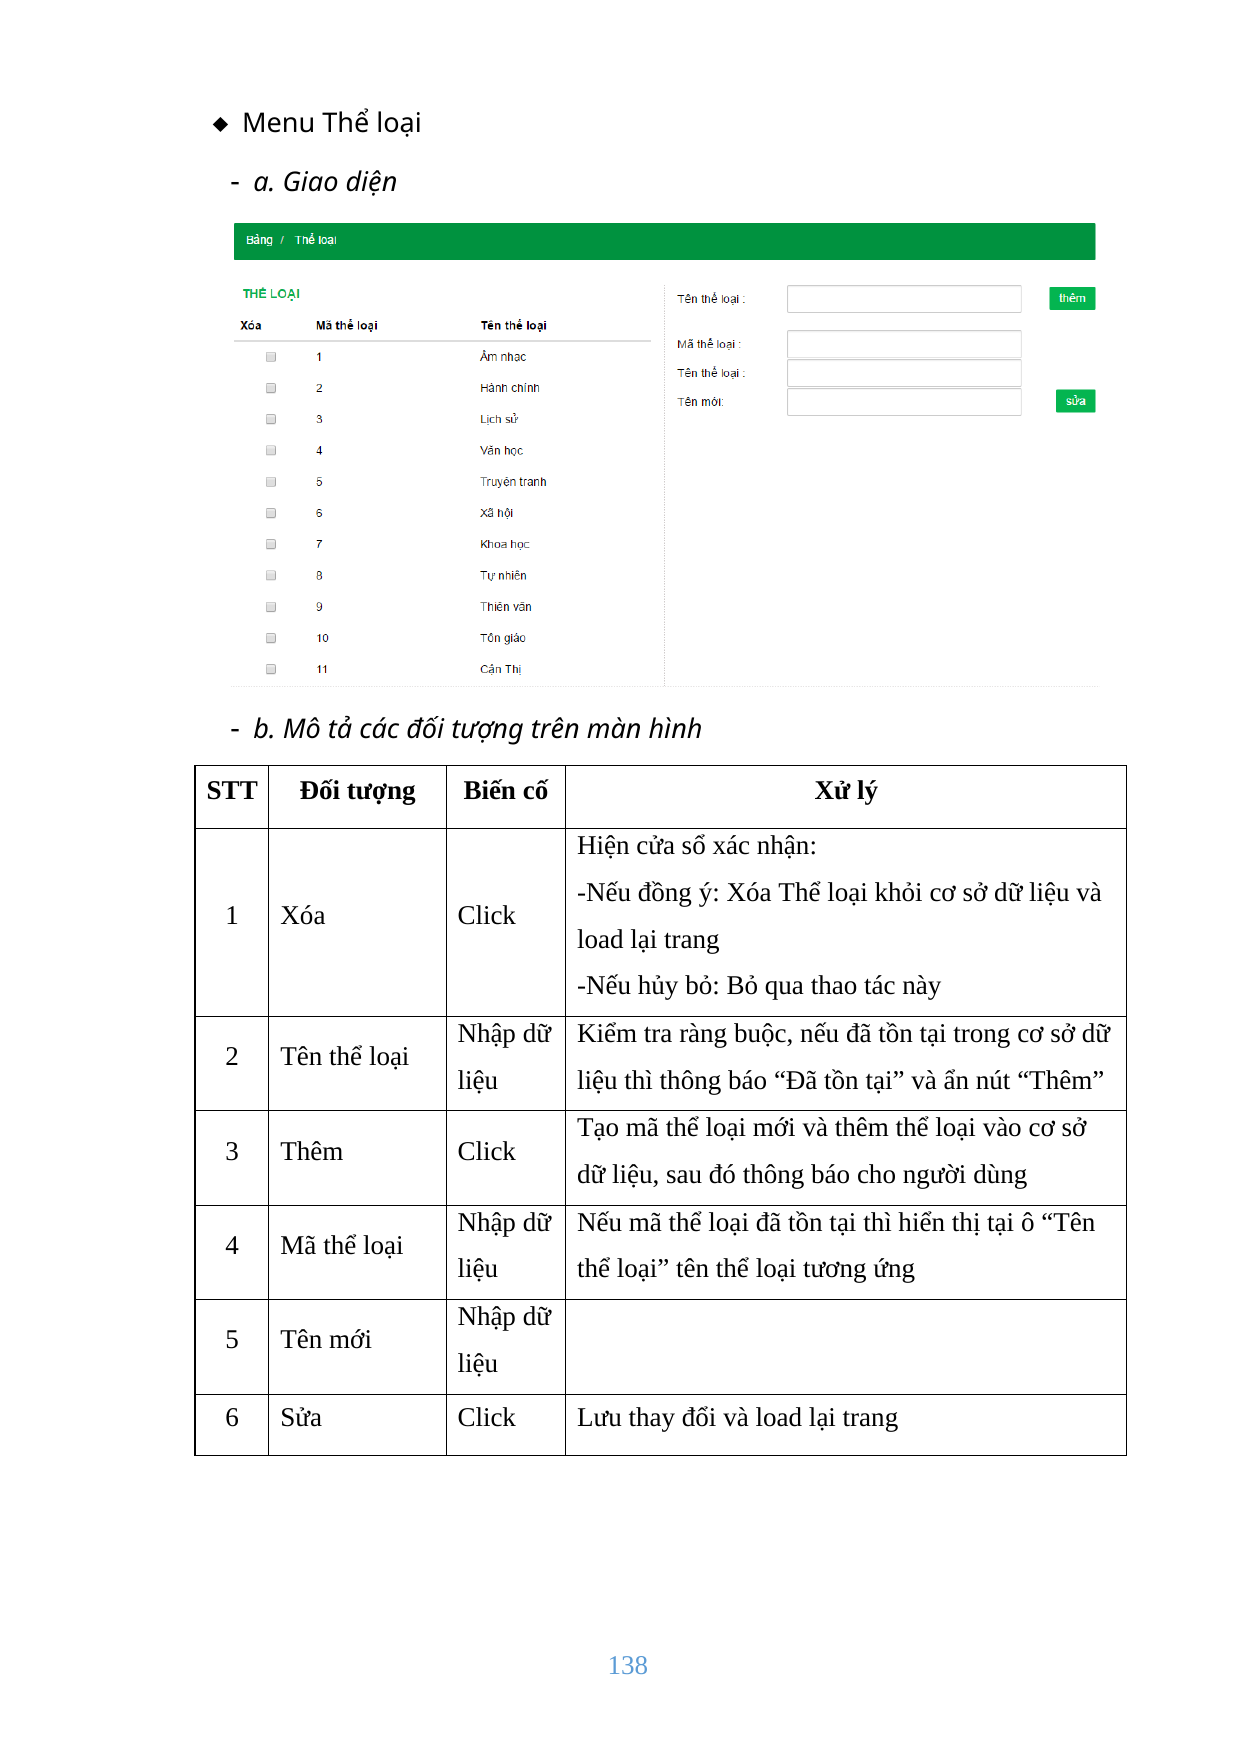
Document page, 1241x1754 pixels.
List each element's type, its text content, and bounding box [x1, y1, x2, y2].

table_header Biến cố [447, 766, 565, 828]
subtitle Menu Thể loại [213, 103, 1137, 140]
table_cell Mã thể loại [269, 1206, 446, 1299]
table_cell Click [447, 829, 565, 1016]
table_cell Tên thể loại [269, 1017, 446, 1110]
table_cell 1 [196, 829, 268, 1016]
table_cell Click [447, 1395, 565, 1455]
table_cell Thêm [269, 1111, 446, 1205]
table_cell 3 [196, 1111, 268, 1205]
table_cell [566, 1300, 1126, 1393]
table_cell Click [447, 1111, 565, 1205]
table_cell Lưu thay đổi và load lại trang [566, 1395, 1126, 1455]
table_header Xử lý [566, 766, 1126, 828]
table_cell Nhập dữ liệu [447, 1206, 565, 1299]
table_cell Kiểm tra ràng buộc, nếu đã tồn tại trong cơ sở dữ liệu thì thông báo “Đã tồn tại” và ẩn nút “Thêm” [566, 1017, 1126, 1110]
table_cell Nhập dữ liệu [447, 1017, 565, 1110]
table_header STT [196, 766, 268, 828]
table_header Đối tượng [269, 766, 446, 828]
table_cell Xóa [269, 829, 446, 1016]
table_cell Tạo mã thể loại mới và thêm thể loại vào cơ sở dữ liệu, sau đó thông báo cho người dùng [566, 1111, 1126, 1205]
table_cell Tên mới [269, 1300, 446, 1393]
table_cell 6 [196, 1395, 268, 1455]
table_cell Nếu mã thể loại đã tồn tại thì hiển thị tại ô “Tên thể loại” tên thể loại tương ứng [566, 1206, 1126, 1299]
table_cell 5 [196, 1300, 268, 1393]
table_cell Nhập dữ liệu [447, 1300, 565, 1393]
table_cell Hiện cửa sổ xác nhận: -Nếu đồng ý: Xóa Thể loại khỏi cơ sở dữ liệu và load lại trang -Nếu hủy bỏ: Bỏ qua thao tác này [566, 829, 1126, 1016]
picture [230, 218, 1100, 691]
table_cell 2 [196, 1017, 268, 1110]
subtitle a. Giao diện [230, 163, 1137, 200]
subtitle b. Mô tả các đối tượng trên màn hình [230, 710, 1137, 747]
table_cell Sửa [269, 1395, 446, 1455]
table_cell 4 [196, 1206, 268, 1299]
